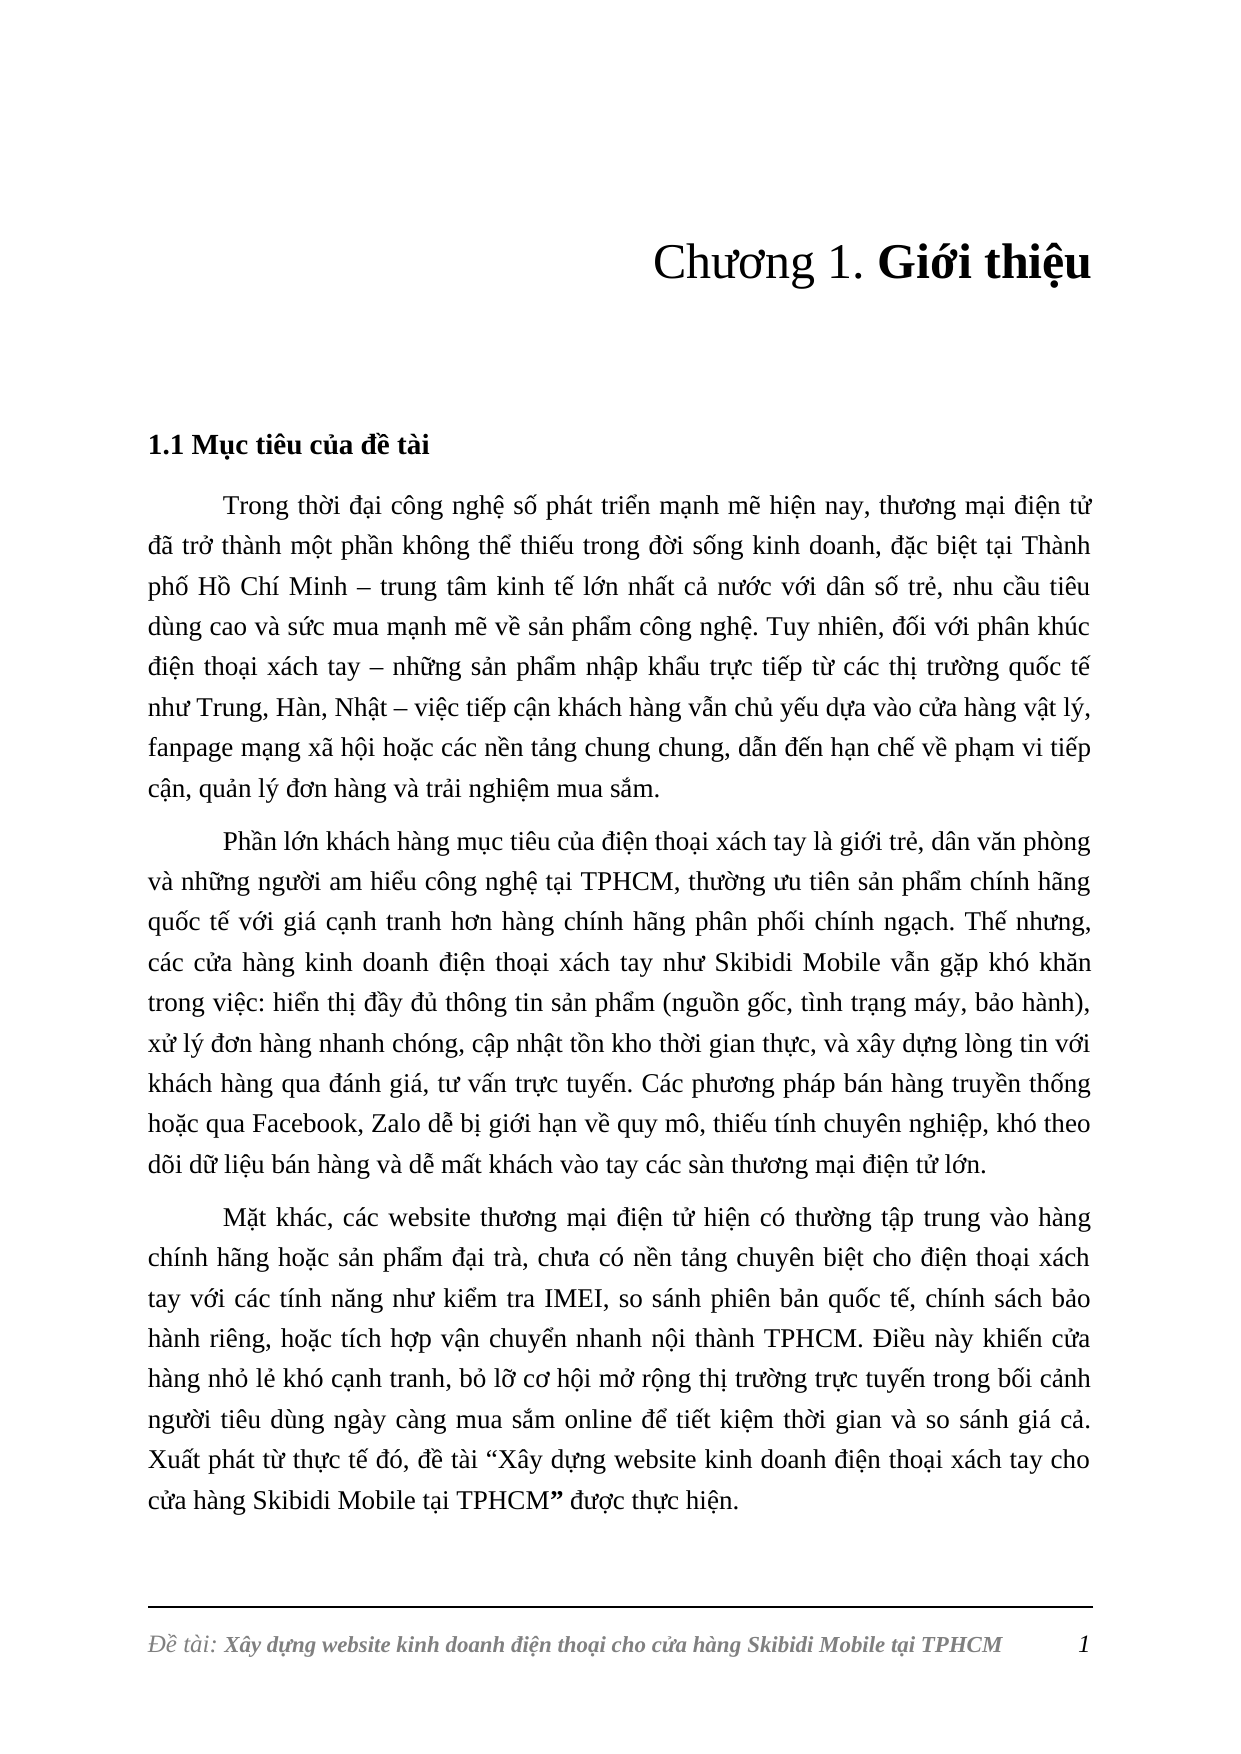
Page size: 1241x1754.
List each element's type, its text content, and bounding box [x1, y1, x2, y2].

text Trong thời đại công nghệ số phát triển mạnh mẽ hiện nay, thương mại điện tử đã trở thành một phần không thể thiếu trong đời sống kinh doanh, đặc biệt tại Thành phố Hồ Chí Minh – trung tâm kinh tế lớn nhất cả nước với dân số trẻ, nhu cầu tiêu dùng cao và sức mua mạnh mẽ về sản phẩm công nghệ. Tuy nhiên, đối với phân khúc điện thoại xách tay – những sản phẩm nhập khẩu trực tiếp từ các thị trường quốc tế như Trung, Hàn, Nhật – việc tiếp cận khách hàng vẫn chủ yếu dựa vào cửa hàng vật lý, fanpage mạng xã hội hoặc các nền tảng chung chung, dẫn đến hạn chế về phạm vi tiếp cận, quản lý đơn hàng và trải nghiệm mua sắm. [148, 489, 1092, 803]
subtitle Mục tiêu của đề tài [148, 418, 1092, 464]
subtitle Giới thiệu [148, 232, 1092, 289]
text Phần lớn khách hàng mục tiêu của điện thoại xách tay là giới trẻ, dân văn phòng và những người am hiểu công nghệ tại TPHCM, thường ưu tiên sản phẩm chính hãng quốc tế với giá cạnh tranh hơn hàng chính hãng phân phối chính ngạch. Thế nhưng, các cửa hàng kinh doanh điện thoại xách tay như Skibidi Mobile vẫn gặp khó khăn trong việc: hiển thị đầy đủ thông tin sản phẩm (nguồn gốc, tình trạng máy, bảo hành), xử lý đơn hàng nhanh chóng, cập nhật tồn kho thời gian thực, và xây dựng lòng tin với khách hàng qua đánh giá, tư vấn trực tuyến. Các phương pháp bán hàng truyền thống hoặc qua Facebook, Zalo dễ bị giới hạn về quy mô, thiếu tính chuyên nghiệp, khó theo dõi dữ liệu bán hàng và dễ mất khách vào tay các sàn thương mại điện tử lớn. [148, 825, 1092, 1179]
text Mặt khác, các website thương mại điện tử hiện có thường tập trung vào hàng chính hãng hoặc sản phẩm đại trà, chưa có nền tảng chuyên biệt cho điện thoại xách tay với các tính năng như kiểm tra IMEI, so sánh phiên bản quốc tế, chính sách bảo hành riêng, hoặc tích hợp vận chuyển nhanh nội thành TPHCM. Điều này khiến cửa hàng nhỏ lẻ khó cạnh tranh, bỏ lỡ cơ hội mở rộng thị trường trực tuyến trong bối cảnh người tiêu dùng ngày càng mua sắm online để tiết kiệm thời gian và so sánh giá cả. Xuất phát từ thực tế đó, đề tài “Xây dựng website kinh doanh điện thoại xách tay cho cửa hàng Skibidi Mobile tại TPHCM” được thực hiện. [148, 1201, 1092, 1515]
